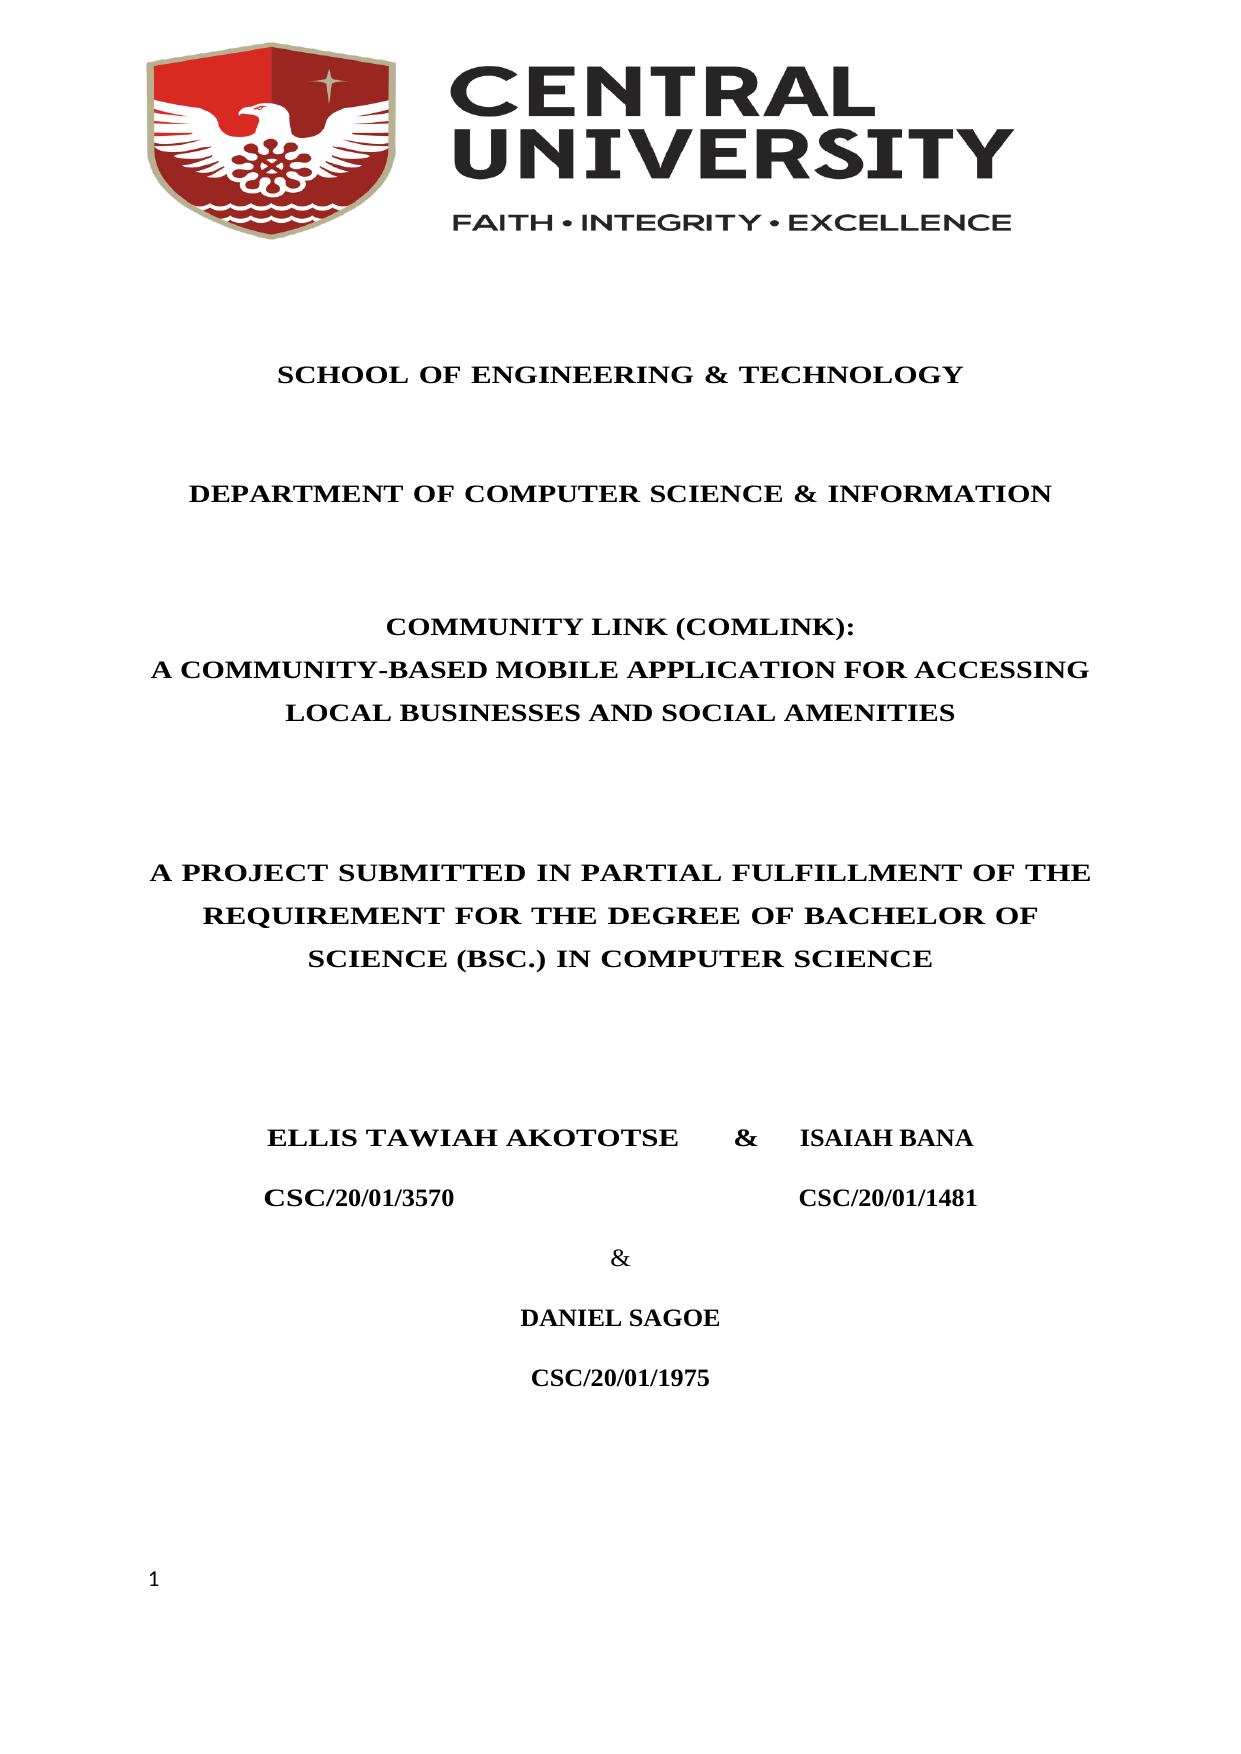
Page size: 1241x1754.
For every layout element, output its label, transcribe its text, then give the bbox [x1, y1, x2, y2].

text CSC/20/01/3570 CSC/20/01/1481 [148, 1183, 1093, 1212]
text & [148, 1243, 1093, 1272]
text SCHOOL OF ENGINEERING & TECHNOLOGY [148, 360, 1093, 389]
text ELLIS TAWIAH AKOTOTSE & ISAIAH BANA [148, 1123, 1093, 1152]
text DEPARTMENT OF COMPUTER SCIENCE & INFORMATION [148, 479, 1093, 508]
text CSC/20/01/1975 [148, 1363, 1093, 1391]
text COMMUNITY LINK (COMLINK): A COMMUNITY-BASED MOBILE APPLICATION FOR ACCESSING LOCAL BUSINESSES AND SOCIAL AMENITIES [148, 612, 1093, 727]
text DANIEL SAGOE [148, 1303, 1093, 1332]
text A PROJECT SUBMITTED IN PARTIAL FULFILLMENT OF THE REQUIREMENT FOR THE DEGREE OF BACHELOR OF SCIENCE (BSC.) IN COMPUTER SCIENCE [148, 858, 1093, 973]
picture [135, 38, 1027, 248]
